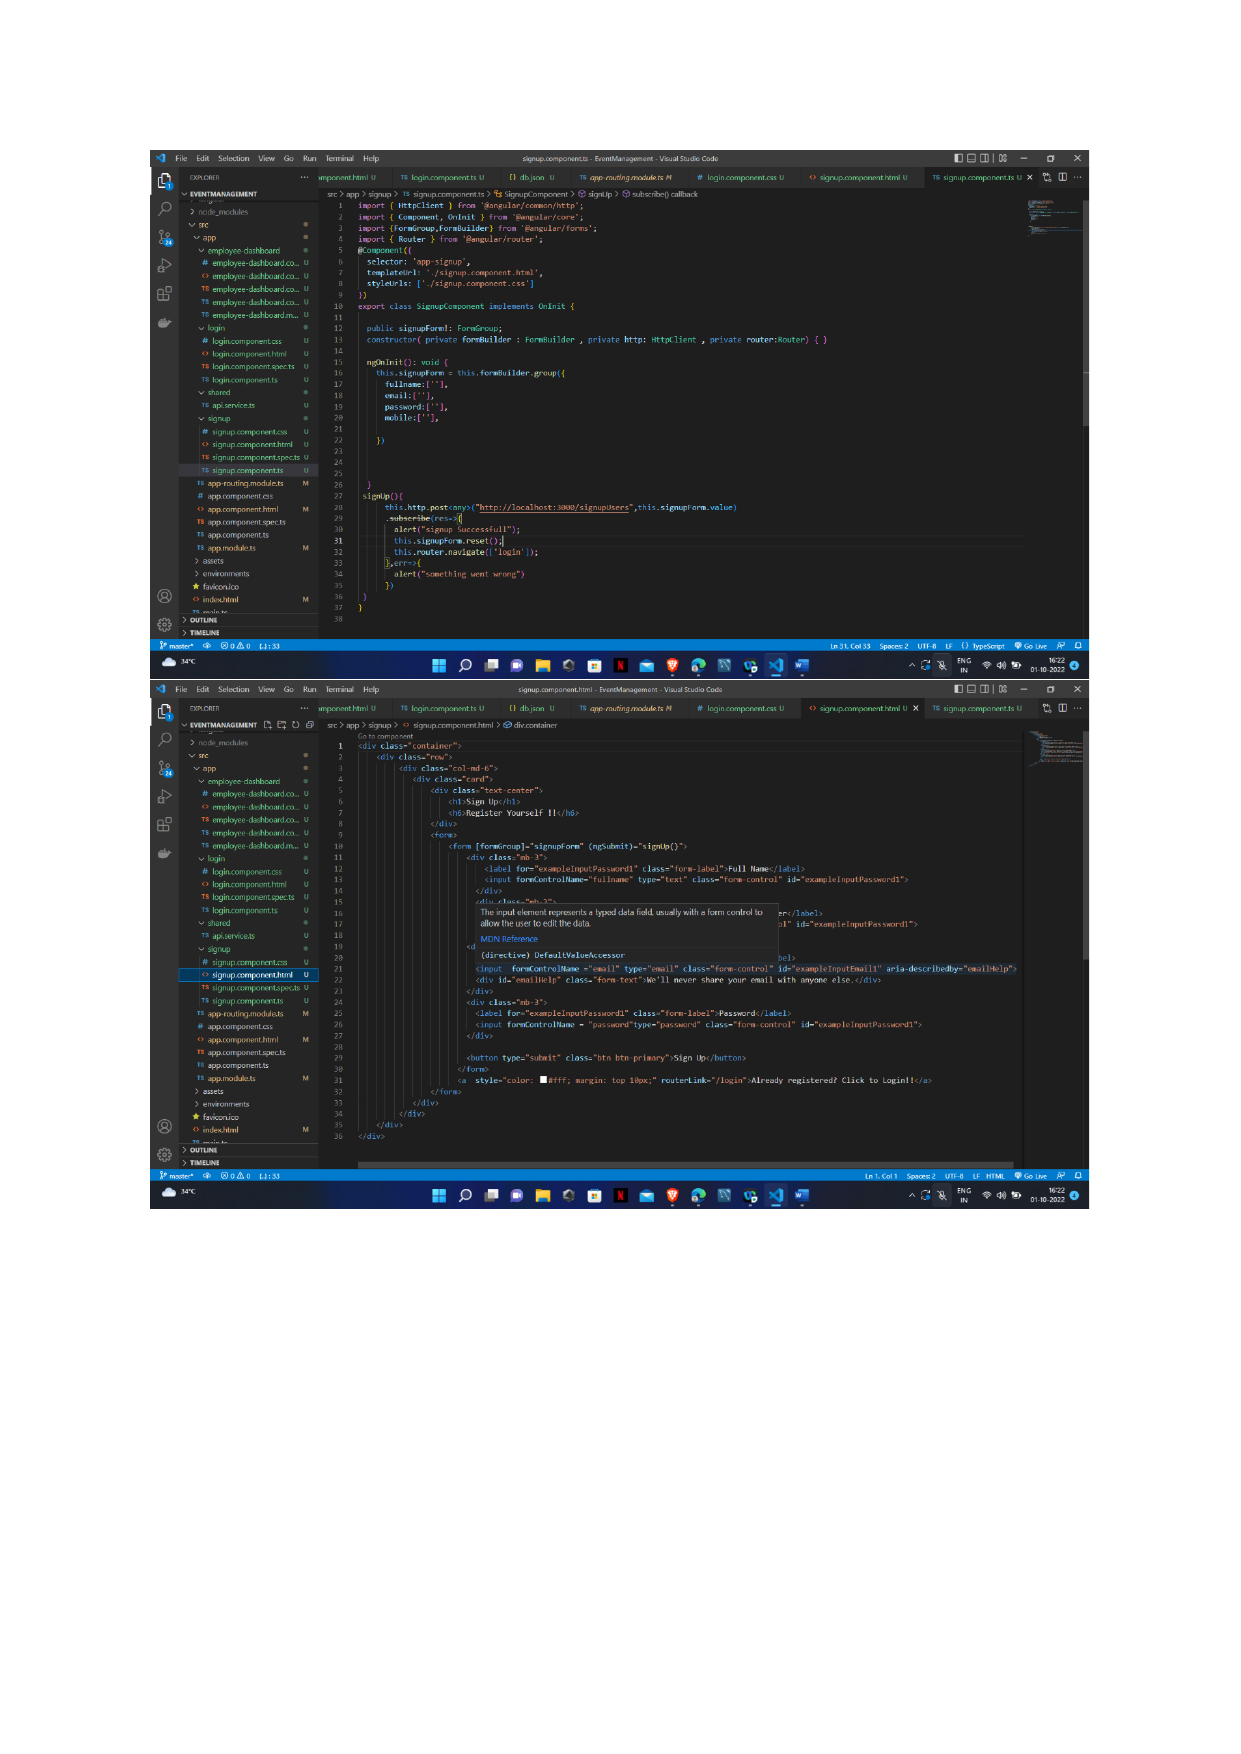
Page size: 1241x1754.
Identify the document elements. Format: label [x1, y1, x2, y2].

picture [150, 680, 1090, 1209]
picture [150, 150, 1090, 679]
